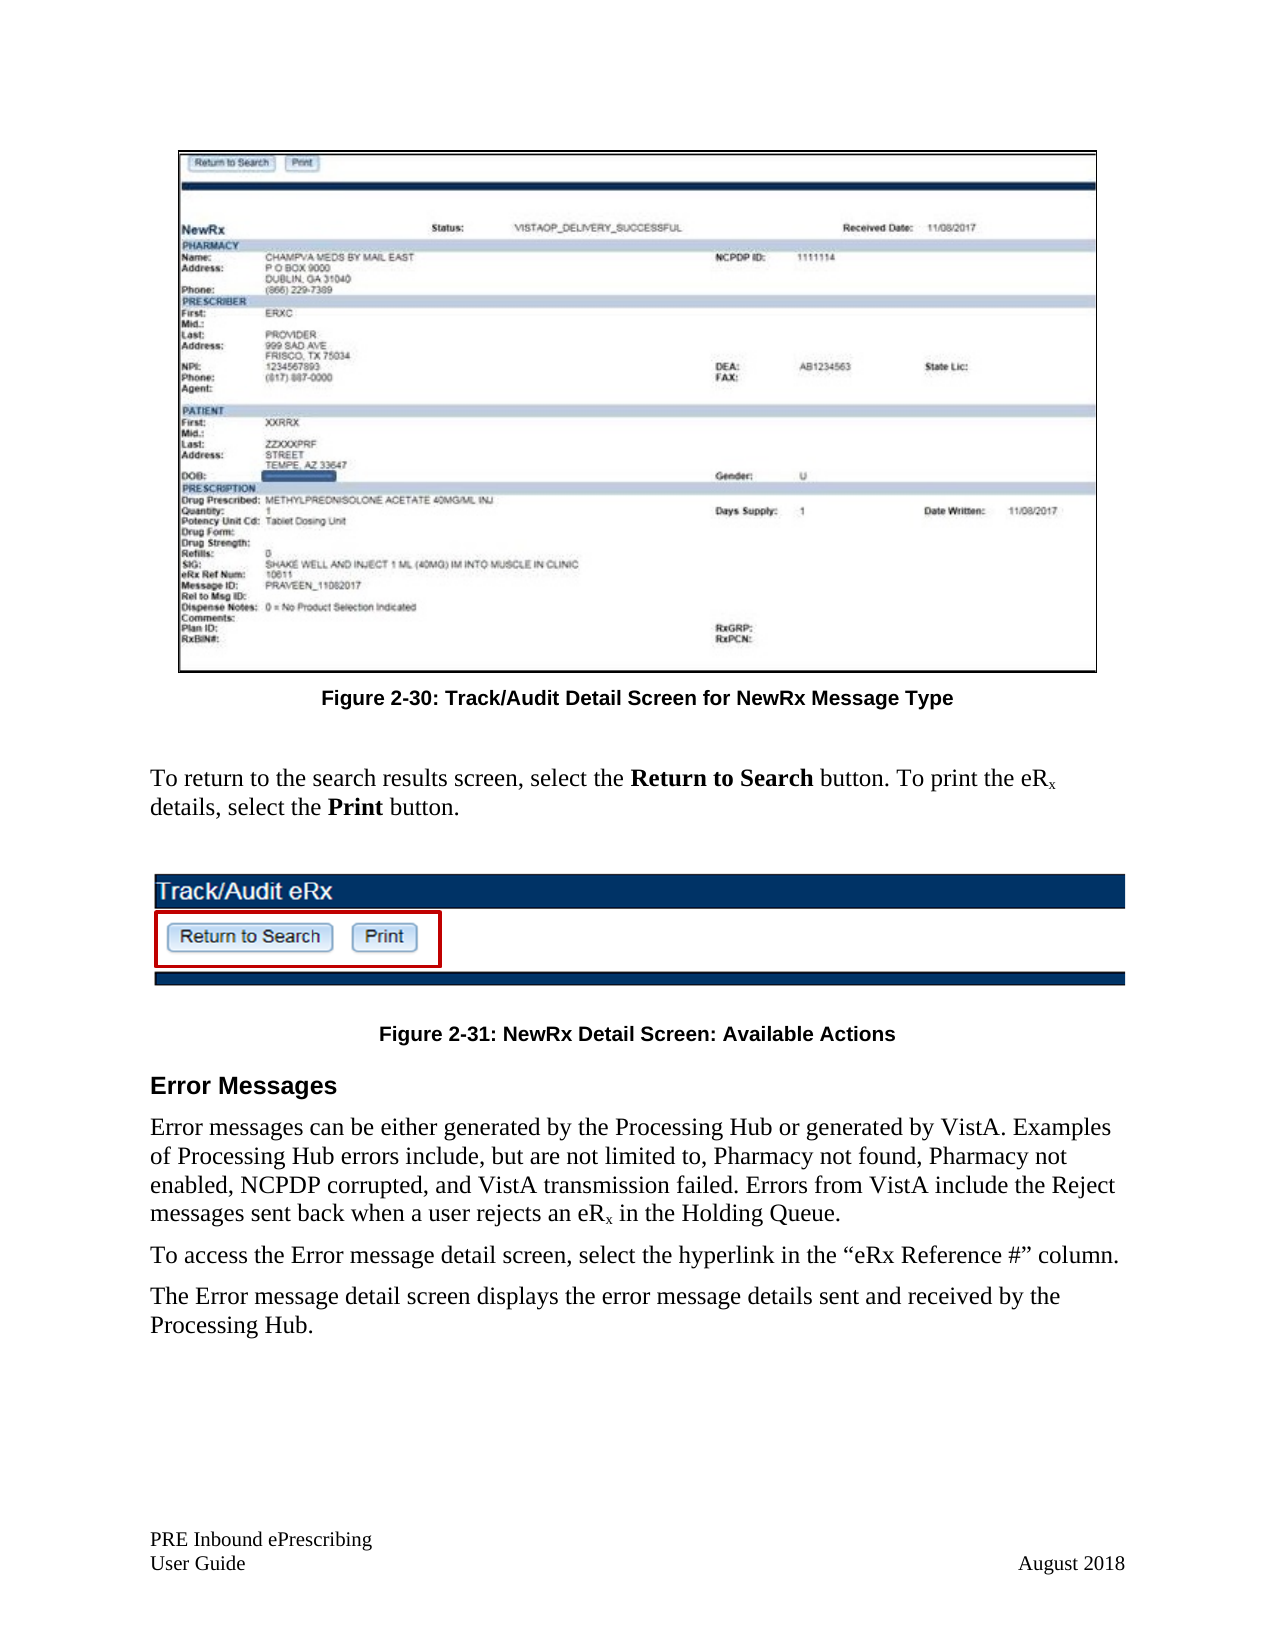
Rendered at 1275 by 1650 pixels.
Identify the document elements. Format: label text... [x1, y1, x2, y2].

picture [150, 858, 1125, 1010]
text To return to the search results screen, select the Return to Search button. To print the eRx details, select the Print button. [150, 763, 1125, 821]
text The Error message detail screen displays the error message details sent and received by the Processing Hub. [150, 1281, 1125, 1338]
text To access the Error message detail screen, select the hyperlink in the “eRx Reference #” column. [150, 1240, 1125, 1268]
picture [179, 152, 1096, 672]
text Error messages can be either generated by the Processing Hub or generated by VistA. Examples of Processing Hub errors include, but are not limited to, Pharmacy not found, Pharmacy not enabled, NCPDP corrupted, and VistA transmission failed. Errors from VistA include the Reject messages sent back when a user rejects an eRx in the Holding Queue. [150, 1112, 1125, 1227]
subtitle Error Messages [150, 1071, 1125, 1100]
